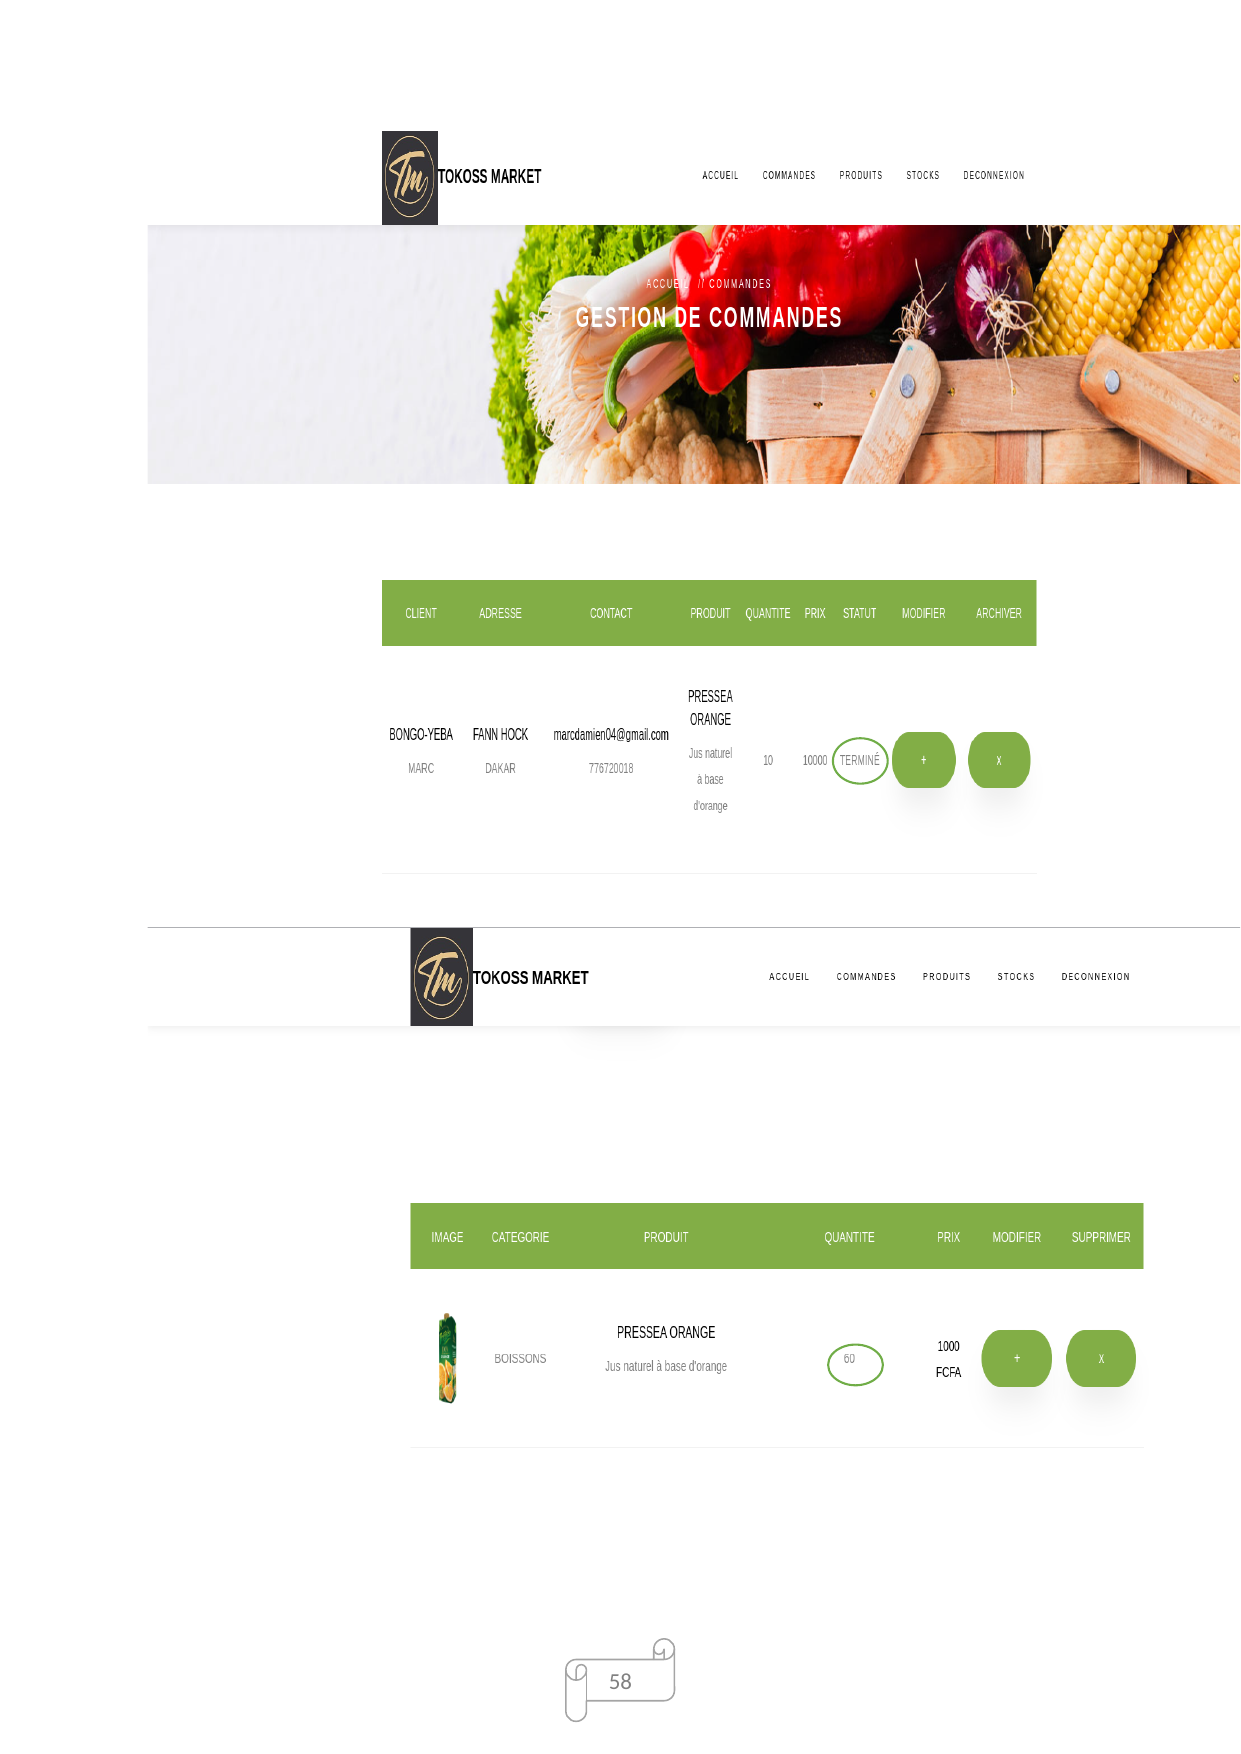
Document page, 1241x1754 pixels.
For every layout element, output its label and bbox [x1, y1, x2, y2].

picture [147, 131, 1241, 876]
picture [147, 927, 1241, 1545]
